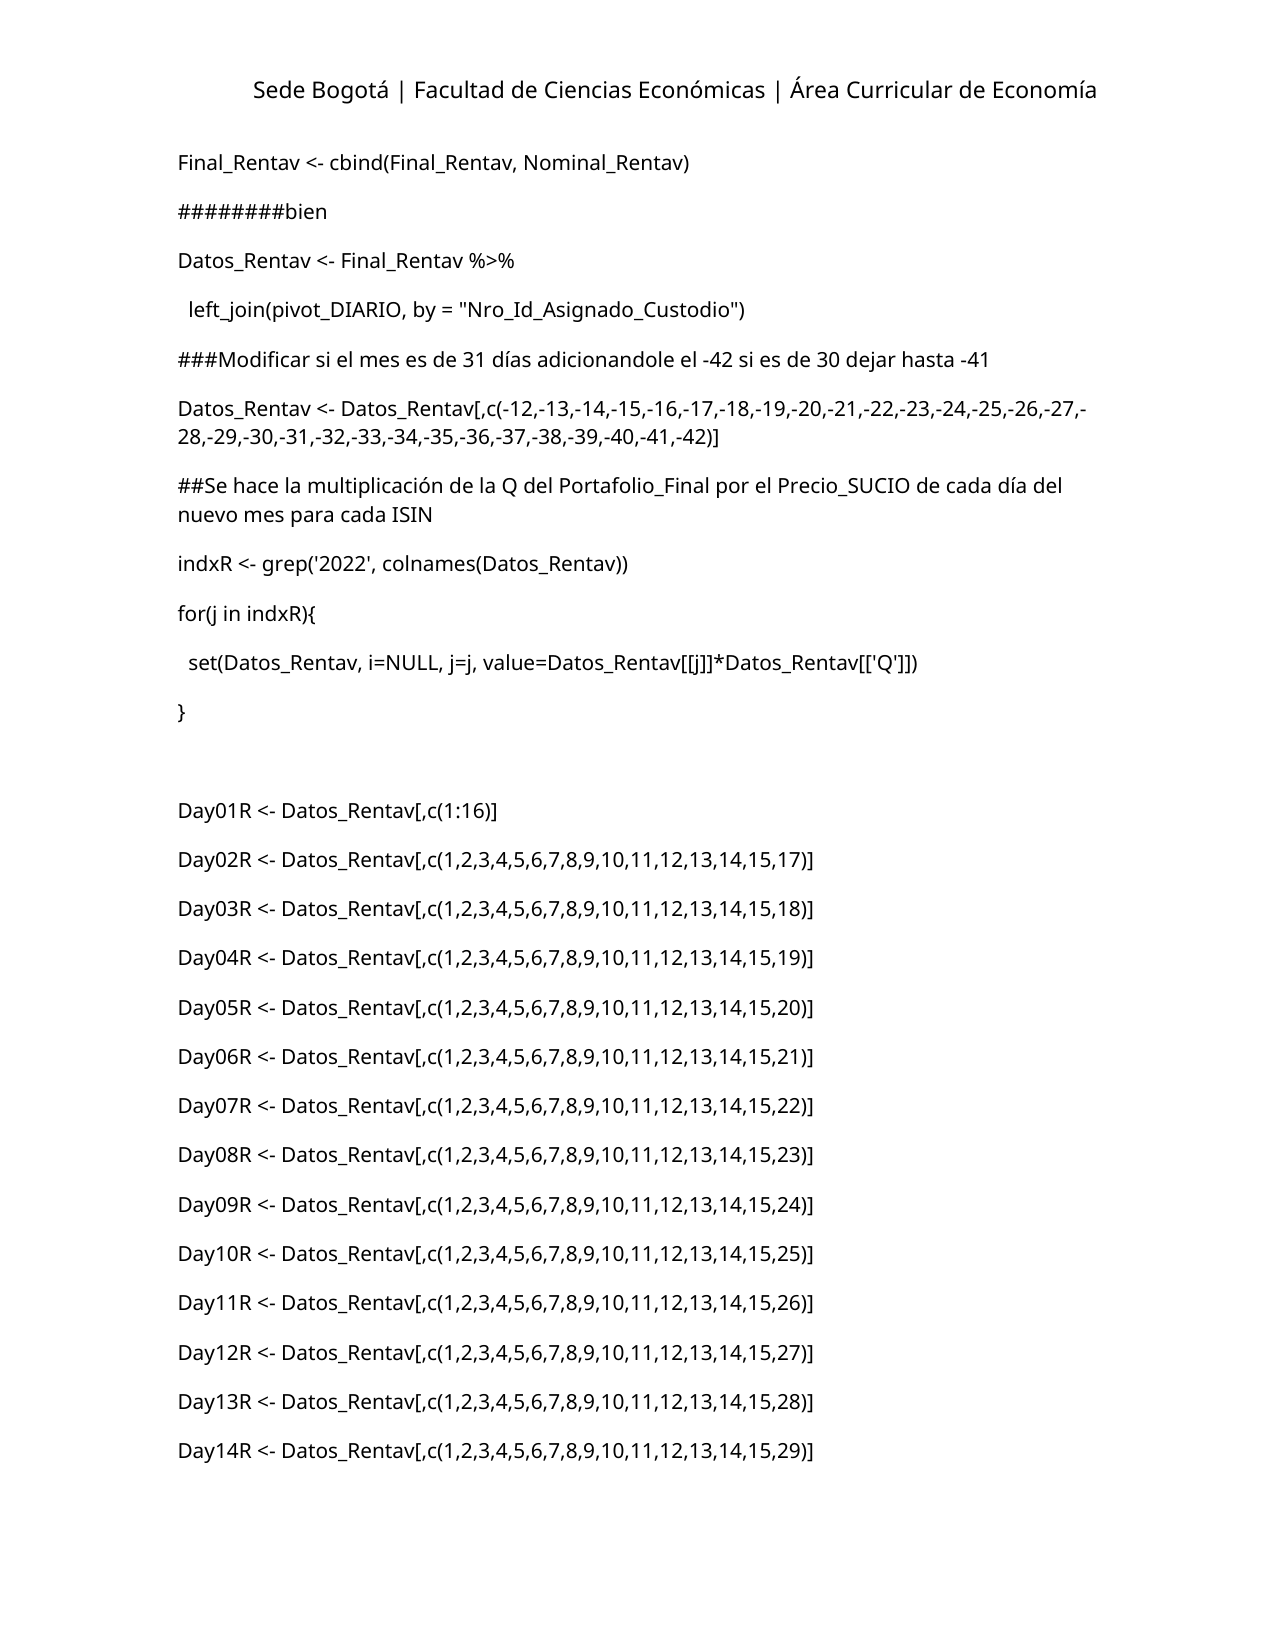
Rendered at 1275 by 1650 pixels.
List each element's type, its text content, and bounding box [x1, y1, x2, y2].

text ###Modificar si el mes es de 31 días adicionandole el -42 si es de 30 dejar hasta -41 [177, 345, 1098, 373]
text Final_Rentav <- cbind(Final_Rentav, Nominal_Rentav) [177, 148, 1098, 176]
text Day14R <- Datos_Rentav[,c(1,2,3,4,5,6,7,8,9,10,11,12,13,14,15,29)] [177, 1436, 1098, 1465]
text set(Datos_Rentav, i=NULL, j=j, value=Datos_Rentav[[j]]*Datos_Rentav[['Q']]) [177, 648, 1098, 676]
text Day08R <- Datos_Rentav[,c(1,2,3,4,5,6,7,8,9,10,11,12,13,14,15,23)] [177, 1141, 1098, 1169]
text ########bien [177, 197, 1098, 225]
text Day13R <- Datos_Rentav[,c(1,2,3,4,5,6,7,8,9,10,11,12,13,14,15,28)] [177, 1387, 1098, 1415]
text for(j in indxR){ [177, 599, 1098, 627]
text Day03R <- Datos_Rentav[,c(1,2,3,4,5,6,7,8,9,10,11,12,13,14,15,18)] [177, 894, 1098, 923]
text Day10R <- Datos_Rentav[,c(1,2,3,4,5,6,7,8,9,10,11,12,13,14,15,25)] [177, 1239, 1098, 1268]
text Datos_Rentav <- Final_Rentav %>% [177, 246, 1098, 274]
text ##Se hace la multiplicación de la Q del Portafolio_Final por el Precio_SUCIO de cada día del nuevo mes para cada ISIN [177, 472, 1098, 528]
text Day09R <- Datos_Rentav[,c(1,2,3,4,5,6,7,8,9,10,11,12,13,14,15,24)] [177, 1190, 1098, 1218]
text Day06R <- Datos_Rentav[,c(1,2,3,4,5,6,7,8,9,10,11,12,13,14,15,21)] [177, 1042, 1098, 1071]
text Day02R <- Datos_Rentav[,c(1,2,3,4,5,6,7,8,9,10,11,12,13,14,15,17)] [177, 845, 1098, 873]
text Day05R <- Datos_Rentav[,c(1,2,3,4,5,6,7,8,9,10,11,12,13,14,15,20)] [177, 993, 1098, 1021]
text indxR <- grep('2022', colnames(Datos_Rentav)) [177, 549, 1098, 578]
text Day04R <- Datos_Rentav[,c(1,2,3,4,5,6,7,8,9,10,11,12,13,14,15,19)] [177, 943, 1098, 972]
text } [177, 697, 1098, 726]
text Datos_Rentav <- Datos_Rentav[,c(-12,-13,-14,-15,-16,-17,-18,-19,-20,-21,-22,-23,-24,-25,-26,-27,-28,-29,-30,-31,-32,-33,-34,-35,-36,-37,-38,-39,-40,-41,-42)] [177, 394, 1098, 451]
text Day11R <- Datos_Rentav[,c(1,2,3,4,5,6,7,8,9,10,11,12,13,14,15,26)] [177, 1288, 1098, 1317]
text Day07R <- Datos_Rentav[,c(1,2,3,4,5,6,7,8,9,10,11,12,13,14,15,22)] [177, 1091, 1098, 1120]
text Day01R <- Datos_Rentav[,c(1:16)] [177, 796, 1098, 824]
text left_join(pivot_DIARIO, by = "Nro_Id_Asignado_Custodio") [177, 295, 1098, 324]
text Day12R <- Datos_Rentav[,c(1,2,3,4,5,6,7,8,9,10,11,12,13,14,15,27)] [177, 1338, 1098, 1366]
